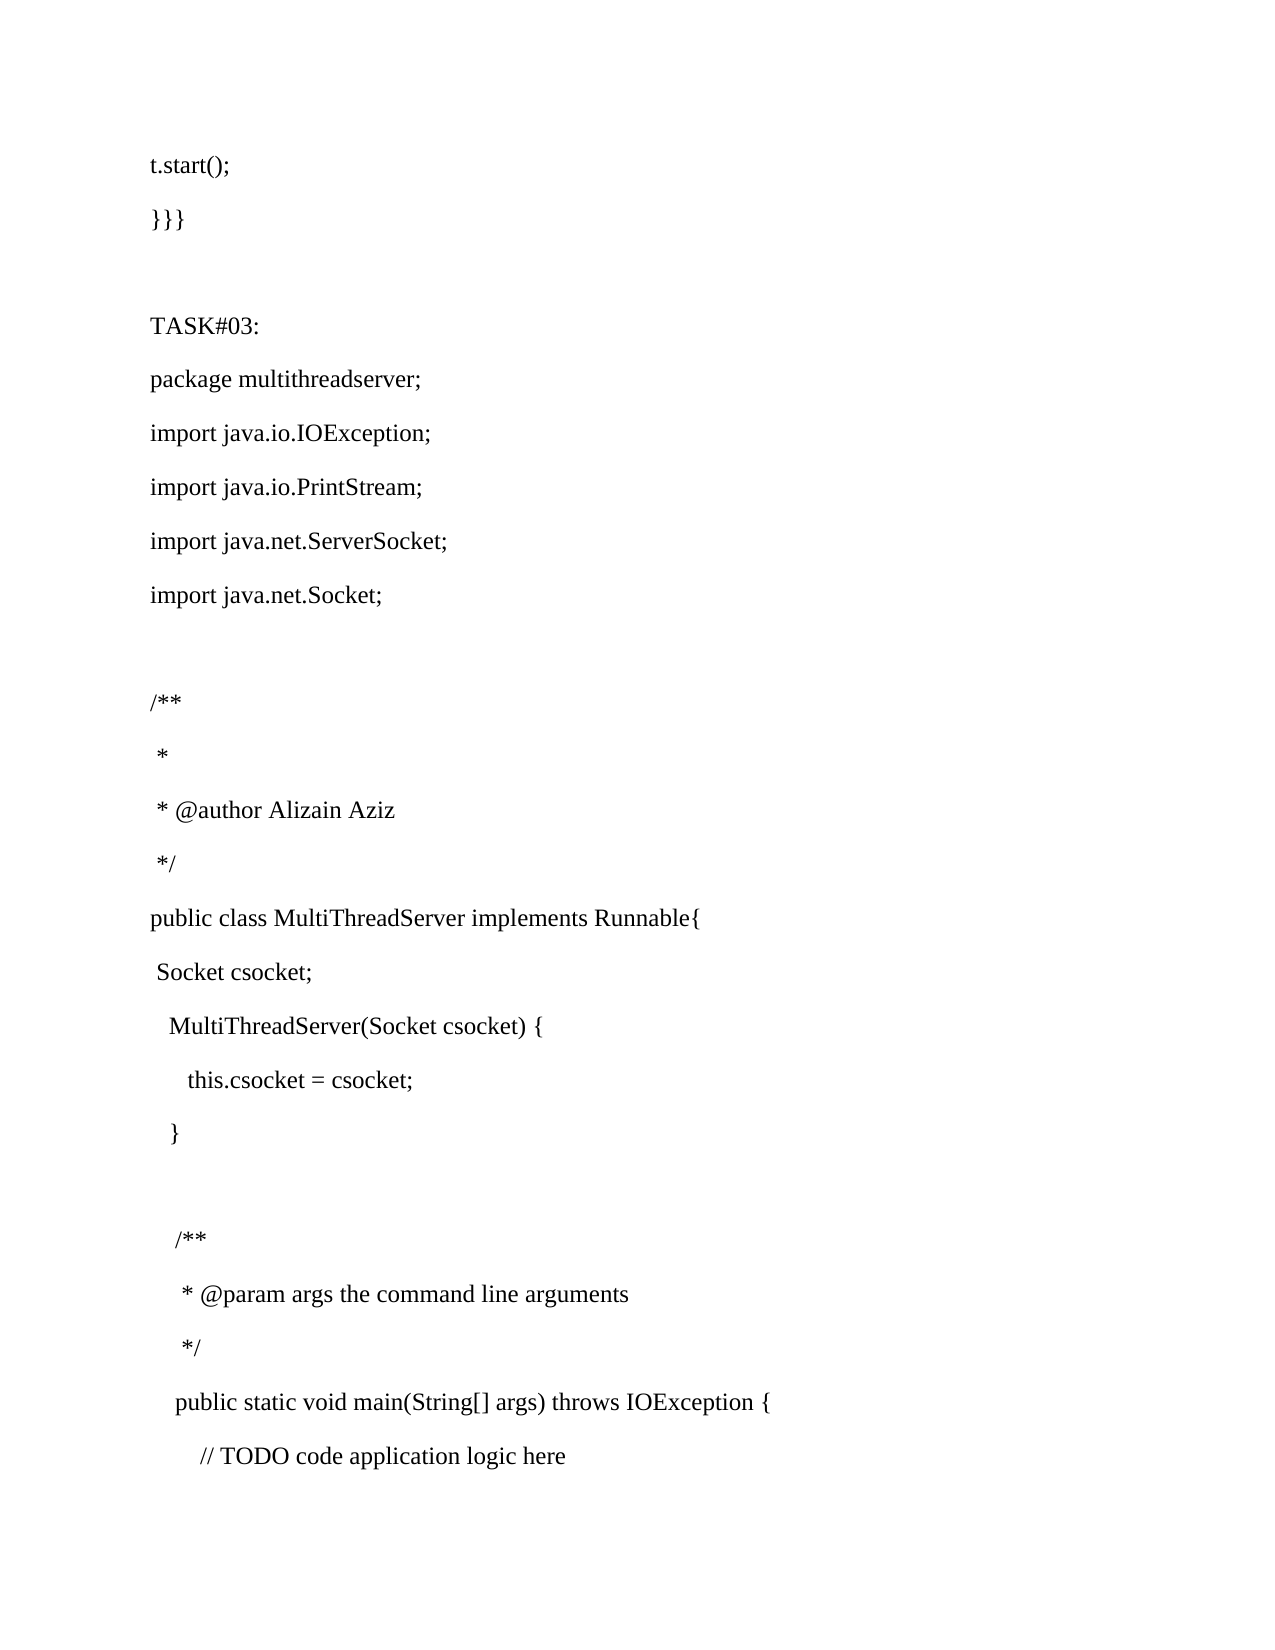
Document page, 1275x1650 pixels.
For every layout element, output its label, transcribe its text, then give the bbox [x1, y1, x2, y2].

text public static void main(String[] args) throws IOException { [150, 1387, 1125, 1416]
text /** [150, 1225, 1125, 1254]
text * [150, 742, 1125, 770]
text * @author Alizain Aziz [150, 795, 1125, 824]
text * @param args the command line arguments [150, 1279, 1125, 1308]
text import java.io.PrintStream; [150, 472, 1125, 501]
text // TODO code application logic here [150, 1441, 1125, 1469]
text t.start(); [150, 150, 1125, 179]
text /** [150, 688, 1125, 716]
text import java.net.Socket; [150, 580, 1125, 609]
text import java.io.IOException; [150, 418, 1125, 447]
text this.csocket = csocket; [150, 1065, 1125, 1093]
text */ [150, 1333, 1125, 1362]
text }}} [150, 204, 1125, 233]
text TASK#03: [150, 311, 1125, 339]
text */ [150, 849, 1125, 878]
text Socket csocket; [150, 957, 1125, 986]
text public class MultiThreadServer implements Runnable{ [150, 903, 1125, 932]
text package multithreadserver; [150, 364, 1125, 393]
text } [150, 1118, 1125, 1147]
text import java.net.ServerSocket; [150, 526, 1125, 555]
text MultiThreadServer(Socket csocket) { [150, 1011, 1125, 1039]
